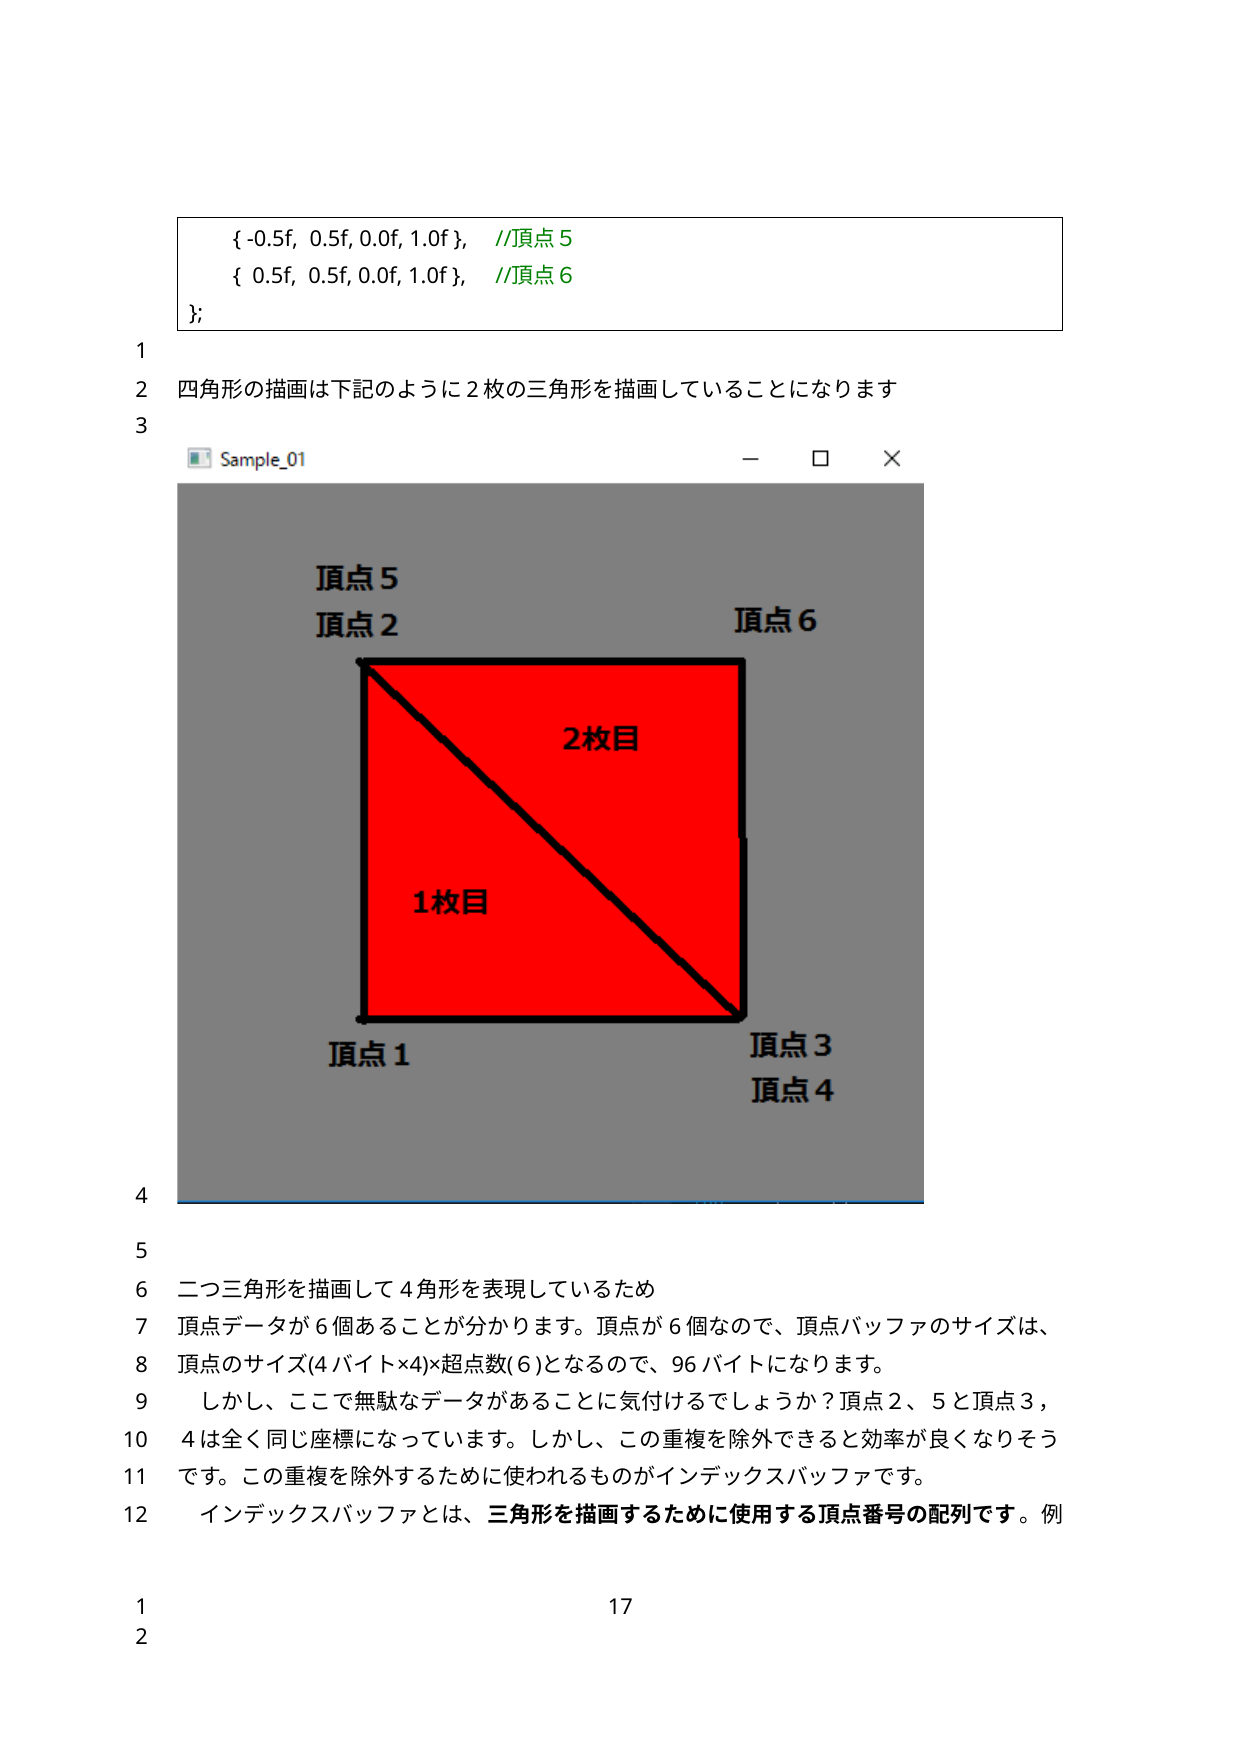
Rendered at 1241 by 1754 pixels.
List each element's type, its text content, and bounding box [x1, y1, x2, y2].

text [177, 1494, 1063, 1531]
text 頂点データが6個あることが分かります。頂点が6個なので、頂点バッファのサイズは、頂点のサイズ(4バイト×4)×超点数(６)となるので、96バイトになります。 [177, 1306, 1063, 1381]
picture [177, 443, 924, 1204]
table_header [178, 218, 1062, 330]
text 四角形の描画は下記のように2枚の三角形を描画していることになります [177, 369, 1063, 406]
text 二つ三角形を描画して4角形を表現しているため [177, 1269, 1063, 1306]
text しかし、ここで無駄なデータがあることに気付けるでしょうか？頂点２、５と頂点３，４は全く同じ座標になっています。しかし、この重複を除外できると効率が良くなりそうです。この重複を除外するために使われるものがインデックスバッファです。 [177, 1381, 1063, 1494]
